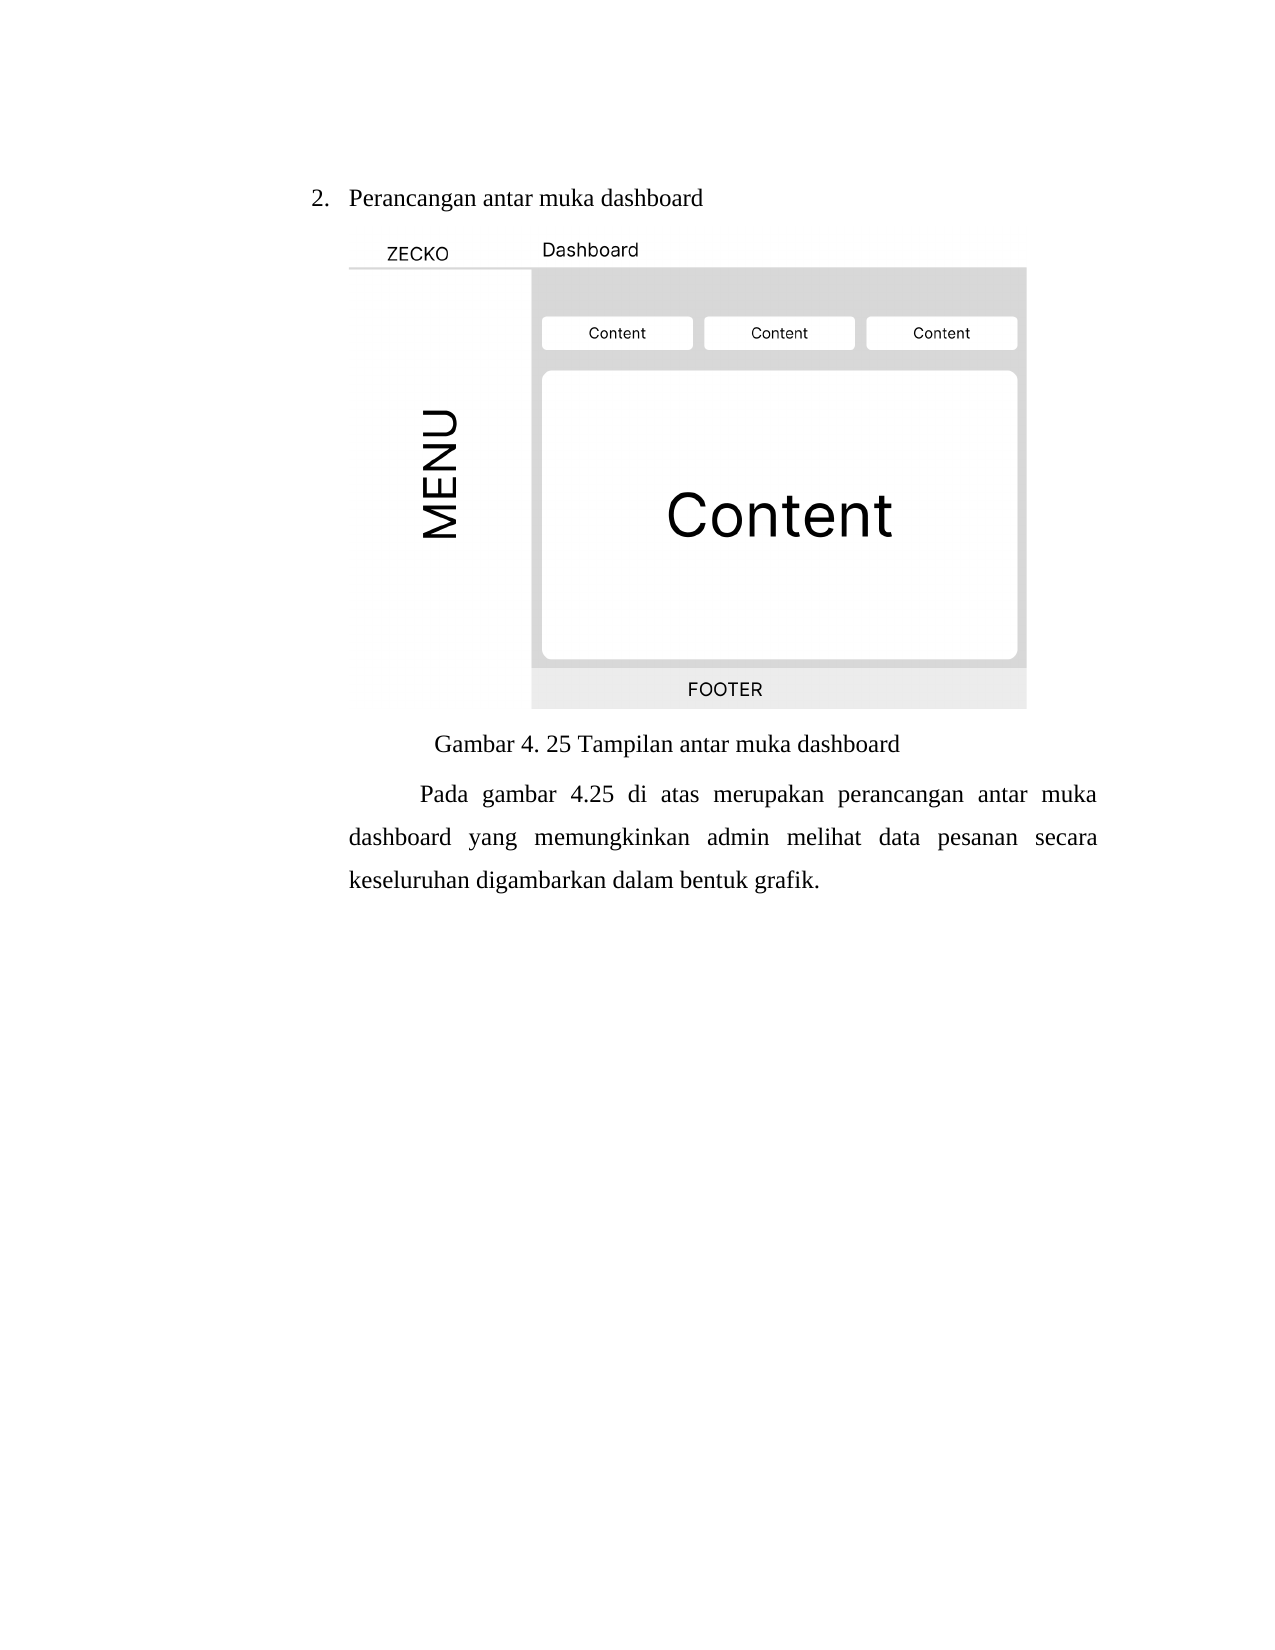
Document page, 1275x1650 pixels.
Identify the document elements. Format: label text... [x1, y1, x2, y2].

text Pada gambar 4.25 di atas merupakan perancangan antar muka dashboard yang memungkinkan admin melihat data pesanan secara keseluruhan digambarkan dalam bentuk grafik. [349, 779, 1098, 894]
list Perancangan antar muka dashboard [311, 183, 1098, 212]
picture [348, 226, 1027, 709]
text Gambar 4. 25 Tampilan antar muka dashboard [236, 729, 1098, 758]
